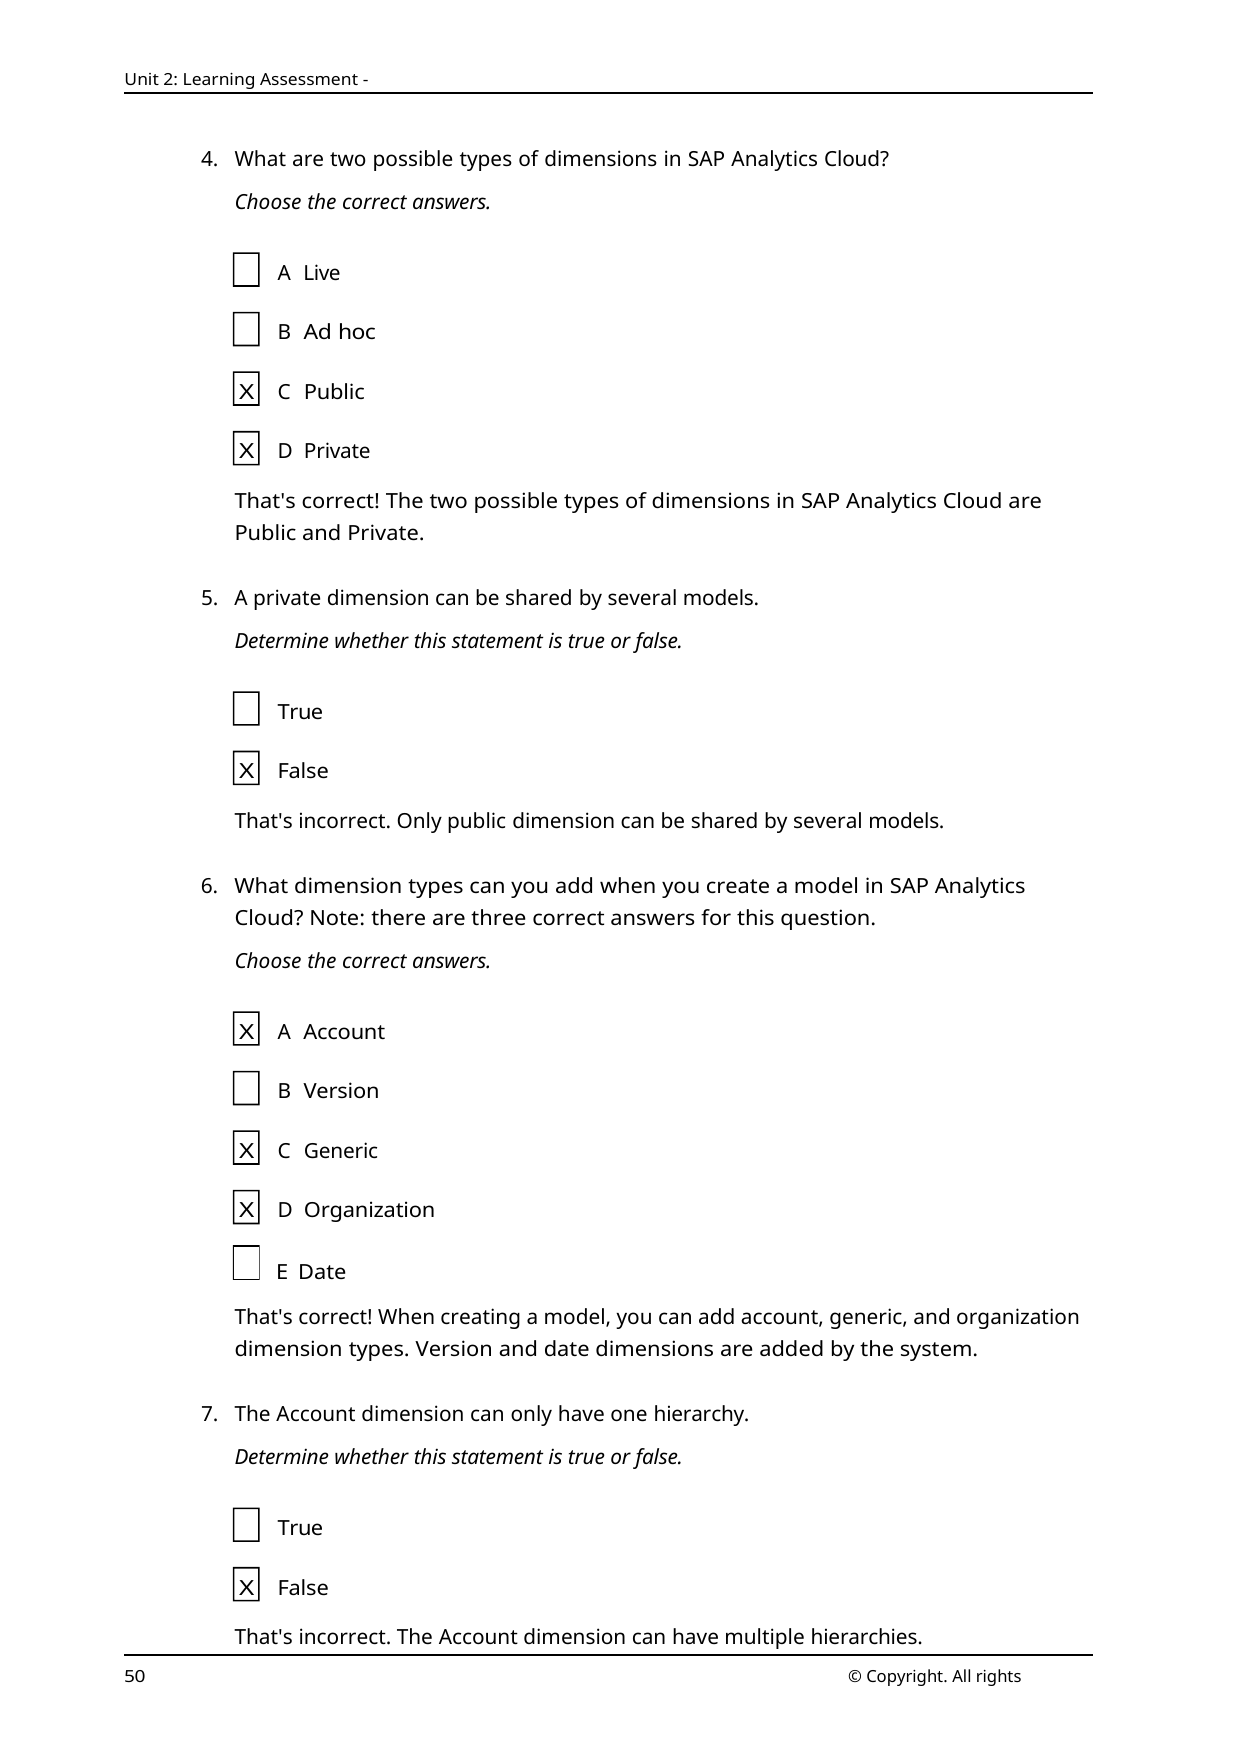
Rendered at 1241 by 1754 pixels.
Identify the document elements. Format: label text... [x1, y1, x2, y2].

text Choose the correct answers. [234, 187, 1240, 216]
text That's correct! The two possible types of dimensions in SAP Analytics Cloud are Public and Private. [234, 486, 1081, 546]
list Live [277, 258, 1240, 286]
text Determine whether this statement is true or false. [234, 1442, 1240, 1471]
list Public [277, 377, 1240, 405]
text That's correct! When creating a model, you can add account, generic, and organization dimension types. Version and date dimensions are added by the system. [234, 1302, 1090, 1362]
text E Date [233, 1245, 1240, 1286]
list Organization [277, 1196, 1240, 1224]
list Generic [277, 1136, 1240, 1164]
list What dimension types can you add when you create a model in SAP Analytics Cloud? Note: there are three correct answers for this question. [201, 871, 1041, 931]
text Choose the correct answers. [234, 946, 1240, 974]
text That's incorrect. The Account dimension can have multiple hierarchies. [234, 1622, 1240, 1651]
text That's incorrect. Only public dimension can be shared by several models. [234, 806, 1240, 834]
list What are two possible types of dimensions in SAP Analytics Cloud? [201, 144, 1240, 172]
list A private dimension can be shared by several models. [201, 583, 1240, 611]
list Version [277, 1076, 1240, 1105]
list Account [277, 1017, 1240, 1045]
text True [277, 1513, 1240, 1542]
text Determine whether this statement is true or false. [234, 626, 1240, 654]
text True [277, 697, 1240, 725]
text False [277, 1573, 1240, 1601]
text False [277, 756, 1240, 785]
list The Account dimension can only have one hierarchy. [201, 1399, 1240, 1428]
list Private [277, 437, 1240, 465]
list Ad hoc [277, 317, 1240, 346]
picture [232, 1245, 260, 1280]
